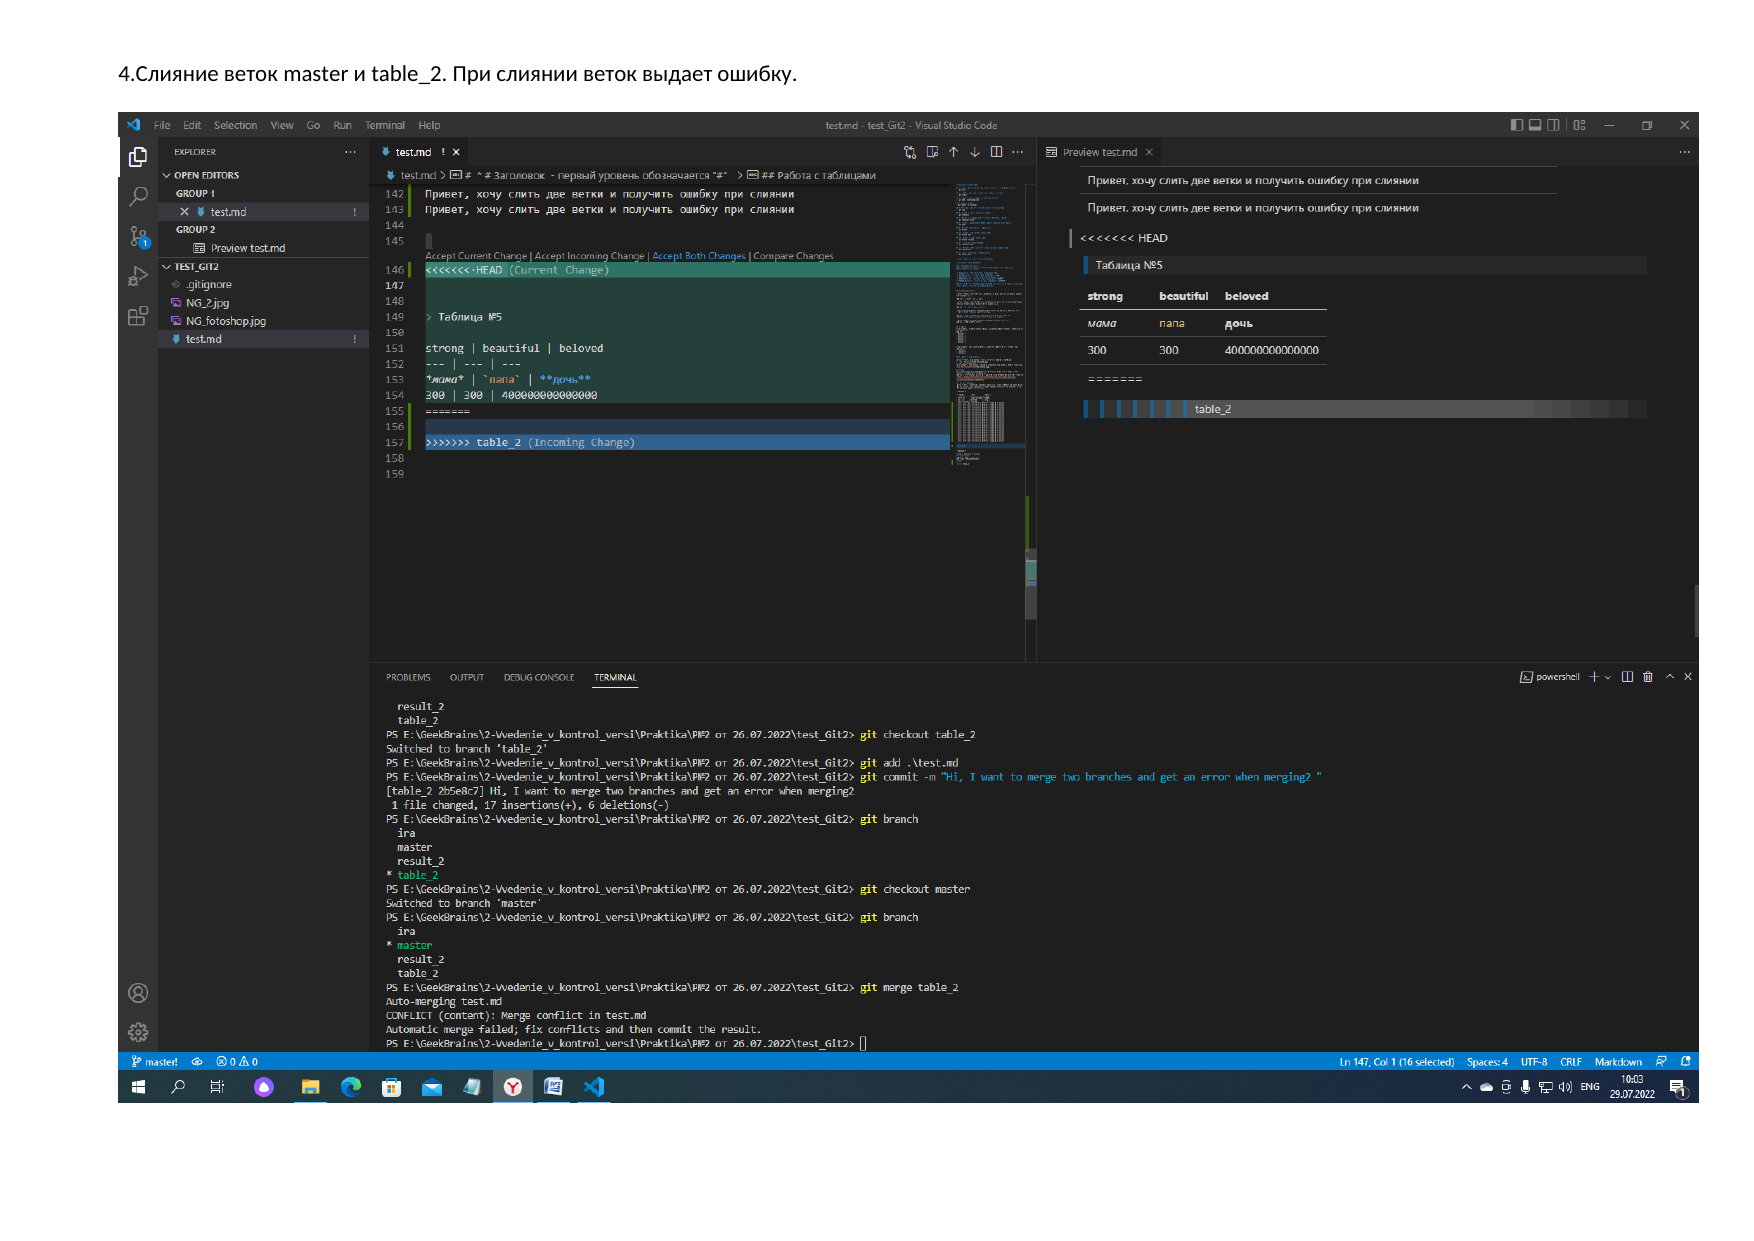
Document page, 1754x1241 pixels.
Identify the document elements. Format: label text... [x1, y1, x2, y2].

text 4.Слияние веток master и table_2. При слиянии веток выдает ошибку. [118, 59, 1636, 87]
picture [118, 112, 1699, 1103]
